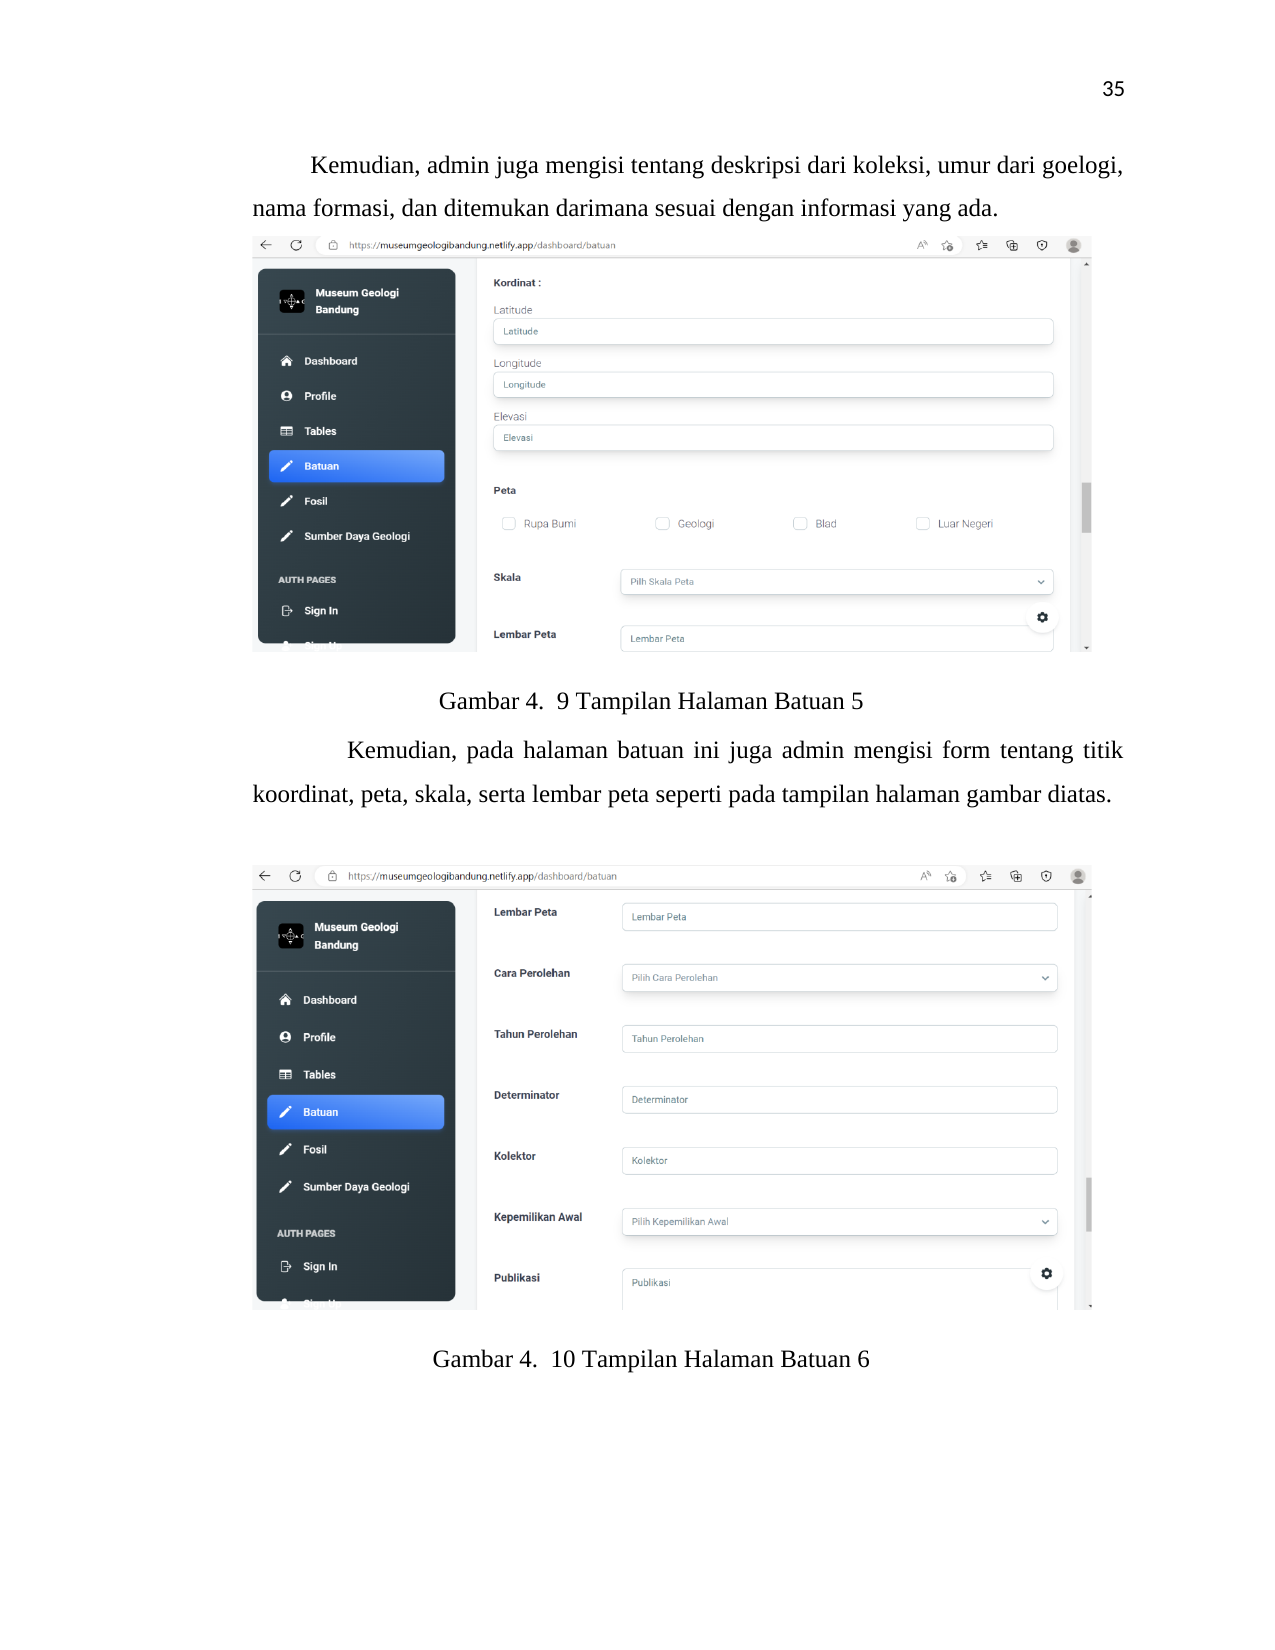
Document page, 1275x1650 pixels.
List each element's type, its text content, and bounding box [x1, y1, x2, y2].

list Kemudian, admin juga mengisi tentang deskripsi dari koleksi, umur dari goelogi, nama formasi, dan ditemukan darimana sesuai dengan informasi yang ada. [252, 150, 1125, 222]
text Gambar 4. 10 Tampilan Halaman Batuan 6 [177, 1344, 1125, 1373]
list Kemudian, pada halaman batuan ini juga admin mengisi form tentang titik koordinat, peta, skala, serta lembar peta seperti pada tampilan halaman gambar diatas. [252, 736, 1125, 807]
text Gambar 4. 9 Tampilan Halaman Batuan 5 [177, 686, 1125, 715]
picture [252, 865, 1092, 1310]
picture [252, 236, 1092, 652]
